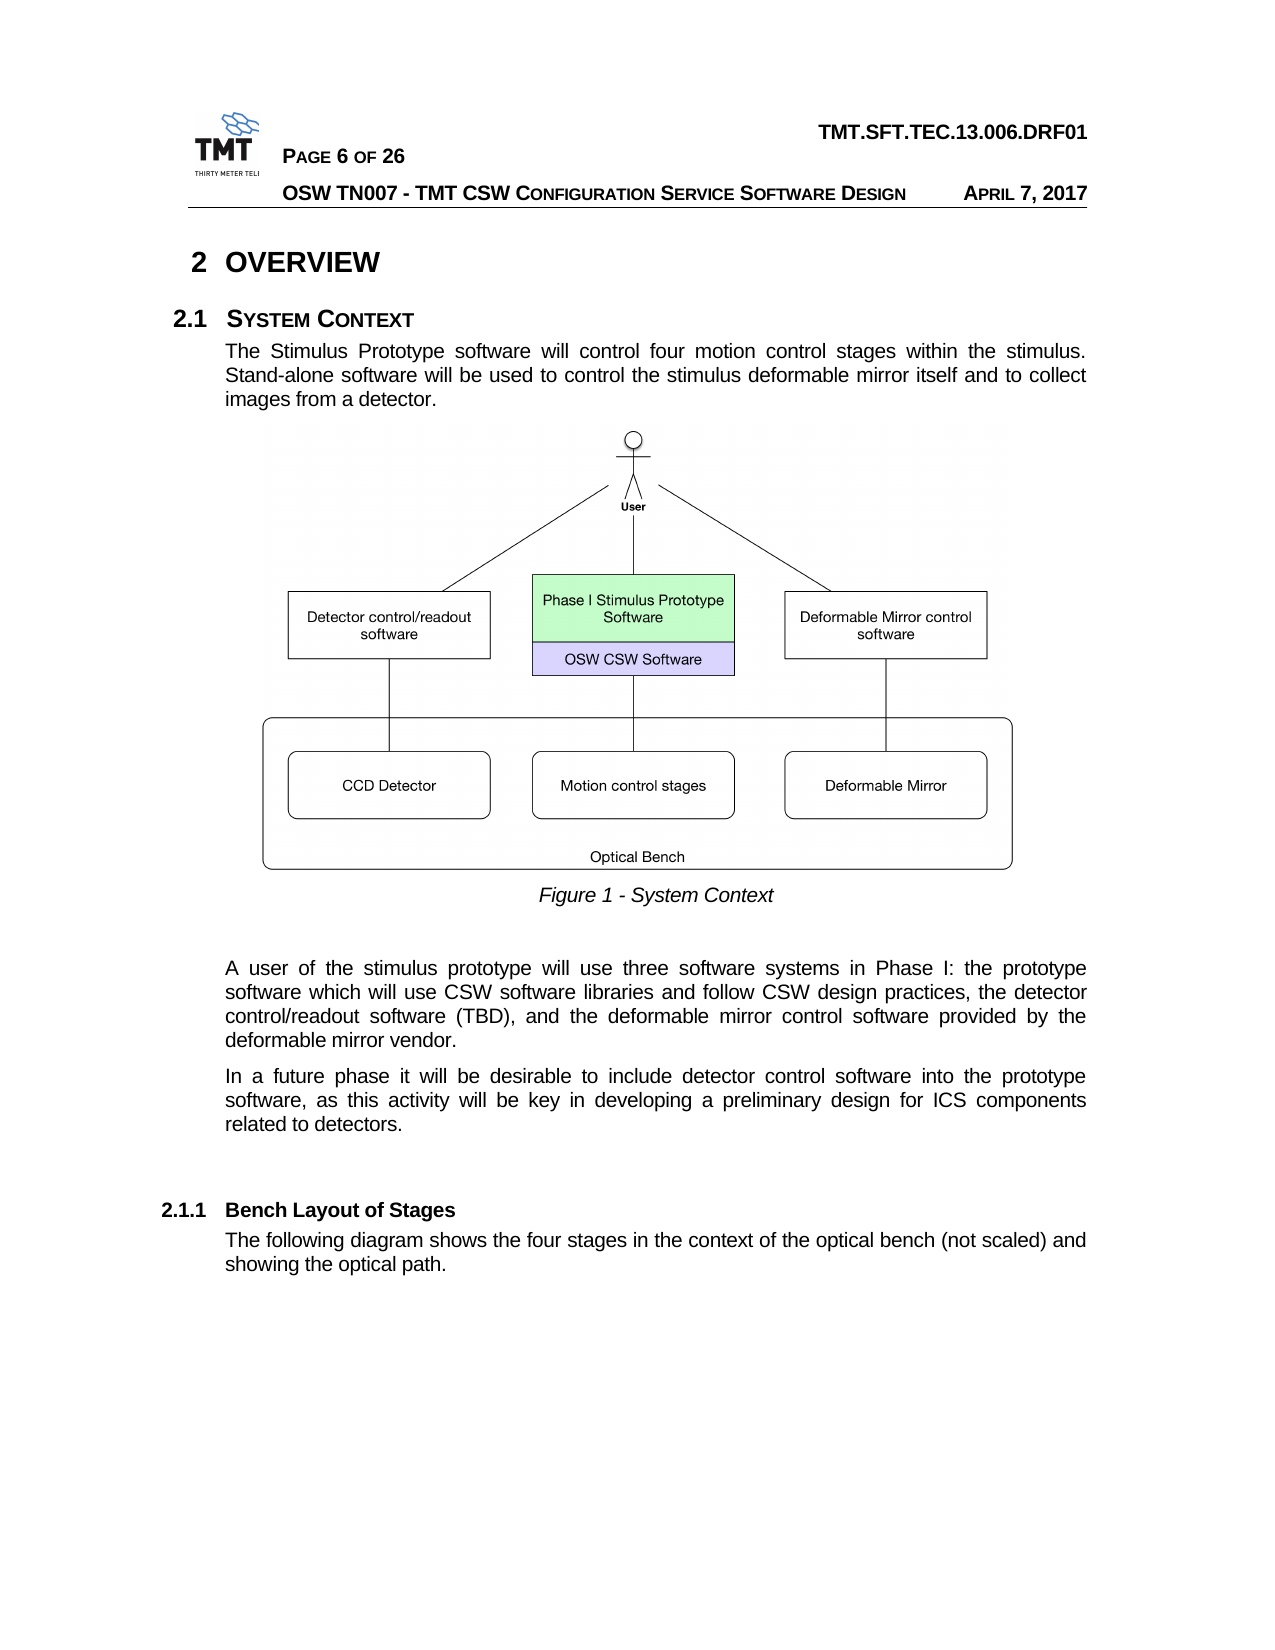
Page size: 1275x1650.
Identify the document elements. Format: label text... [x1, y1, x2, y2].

subtitle Bench Layout of Stages [206, 1198, 1087, 1222]
subtitle Overview [207, 246, 1087, 279]
text The following diagram shows the four stages in the context of the optical bench (not scaled) and showing the optical path. [225, 1228, 1087, 1276]
text In a future phase it will be desirable to include detector control software into the prototype software, as this activity will be key in developing a preliminary design for ICS components related to detectors. [225, 1064, 1087, 1136]
text The Stimulus Prototype software will control four motion control stages within the stimulus. Stand-alone software will be used to control the stimulus deformable mirror itself and to collect images from a detector. [225, 339, 1087, 411]
subtitle System Context [207, 304, 1087, 333]
picture [195, 112, 259, 176]
picture [261, 423, 1014, 871]
text A user of the stimulus prototype will use three software systems in Phase I: the prototype software which will use CSW software libraries and follow CSW design practices, the detector control/readout software (TBD), and the deformable mirror control software provided by the deformable mirror vendor. [225, 956, 1087, 1052]
